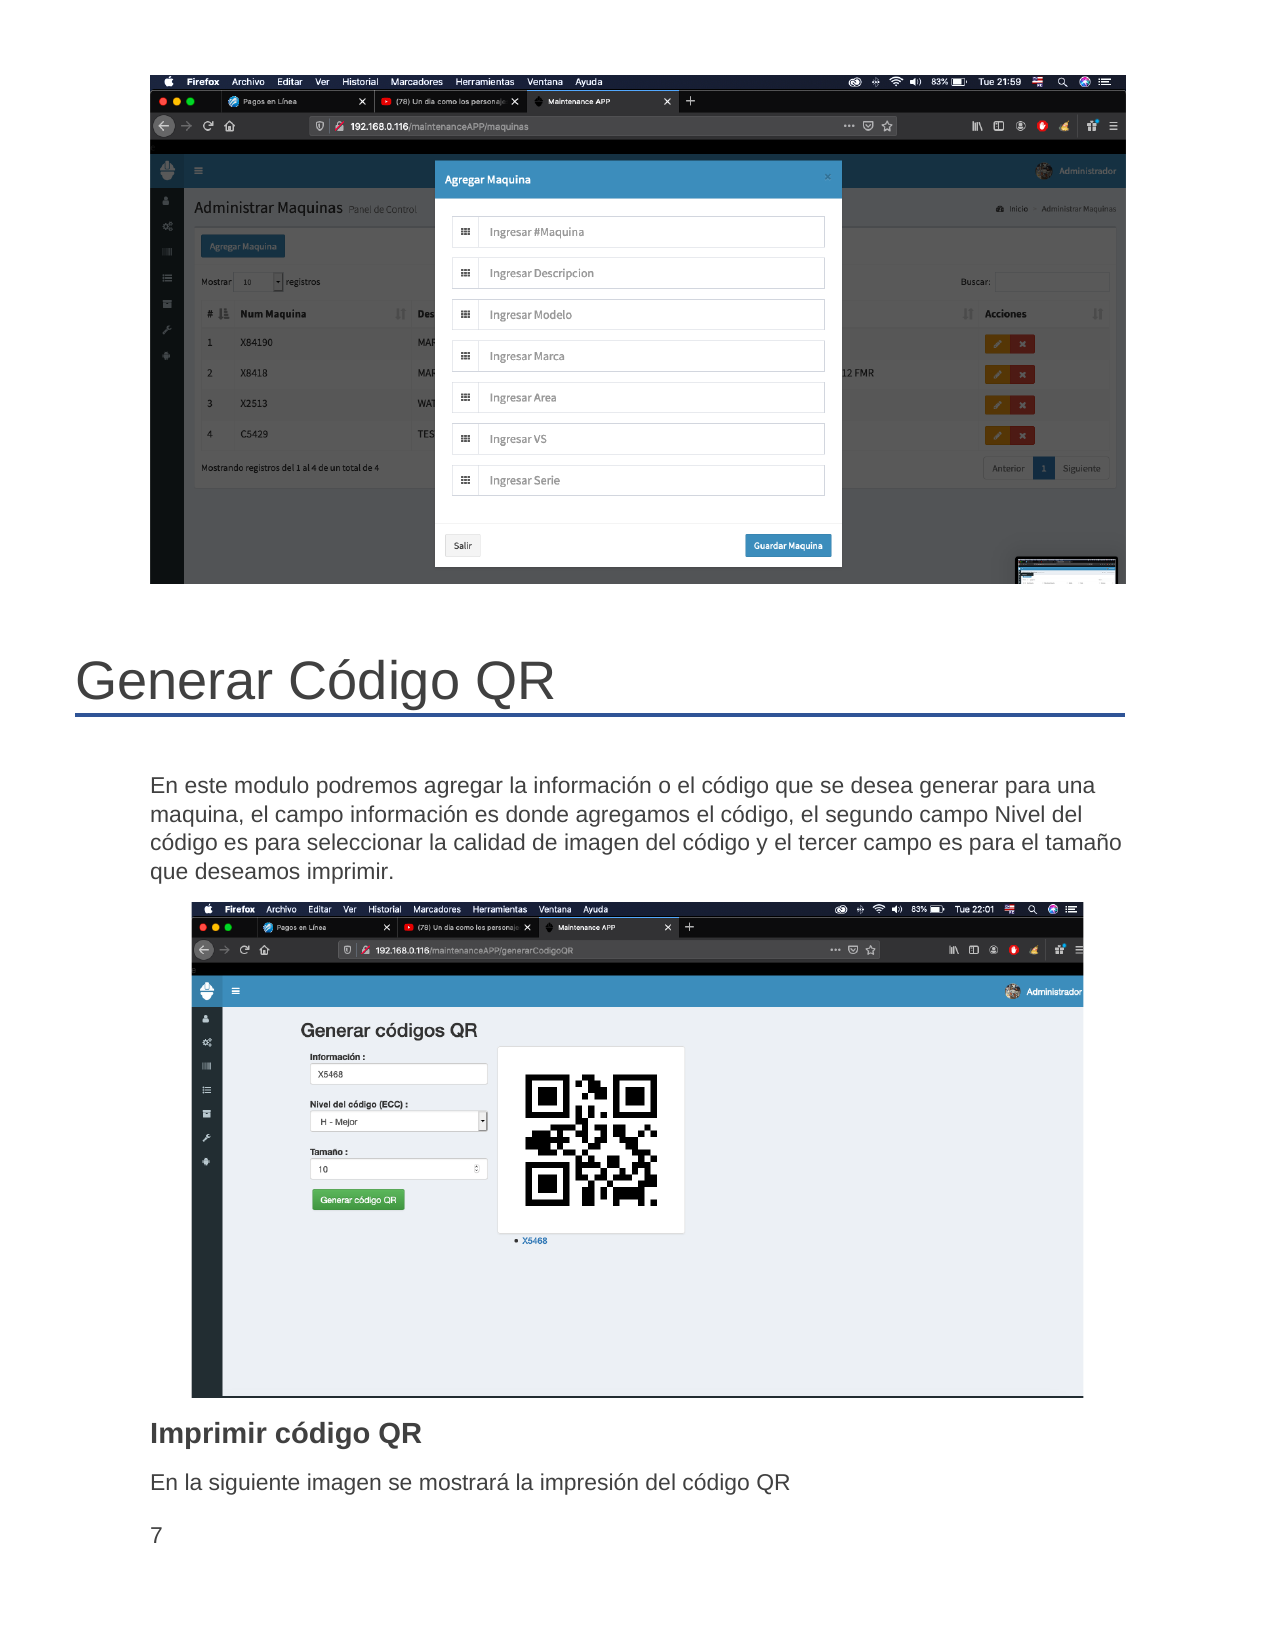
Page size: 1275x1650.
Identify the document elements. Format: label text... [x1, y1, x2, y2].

text En este modulo podremos agregar la información o el código que se desea generar para una maquina, el campo información es donde agregamos el código, el segundo campo Nivel del código es para seleccionar la calidad de imagen del código y el tercer campo es para el tamaño que deseamos imprimir. [150, 772, 1125, 884]
text En la siguiente imagen se mostrará la impresión del código QR [150, 1469, 1125, 1495]
text Imprimir código QR [150, 1416, 1125, 1450]
picture [191, 902, 1084, 1398]
subtitle Generar Código QR [75, 648, 1125, 713]
picture [150, 75, 1125, 584]
